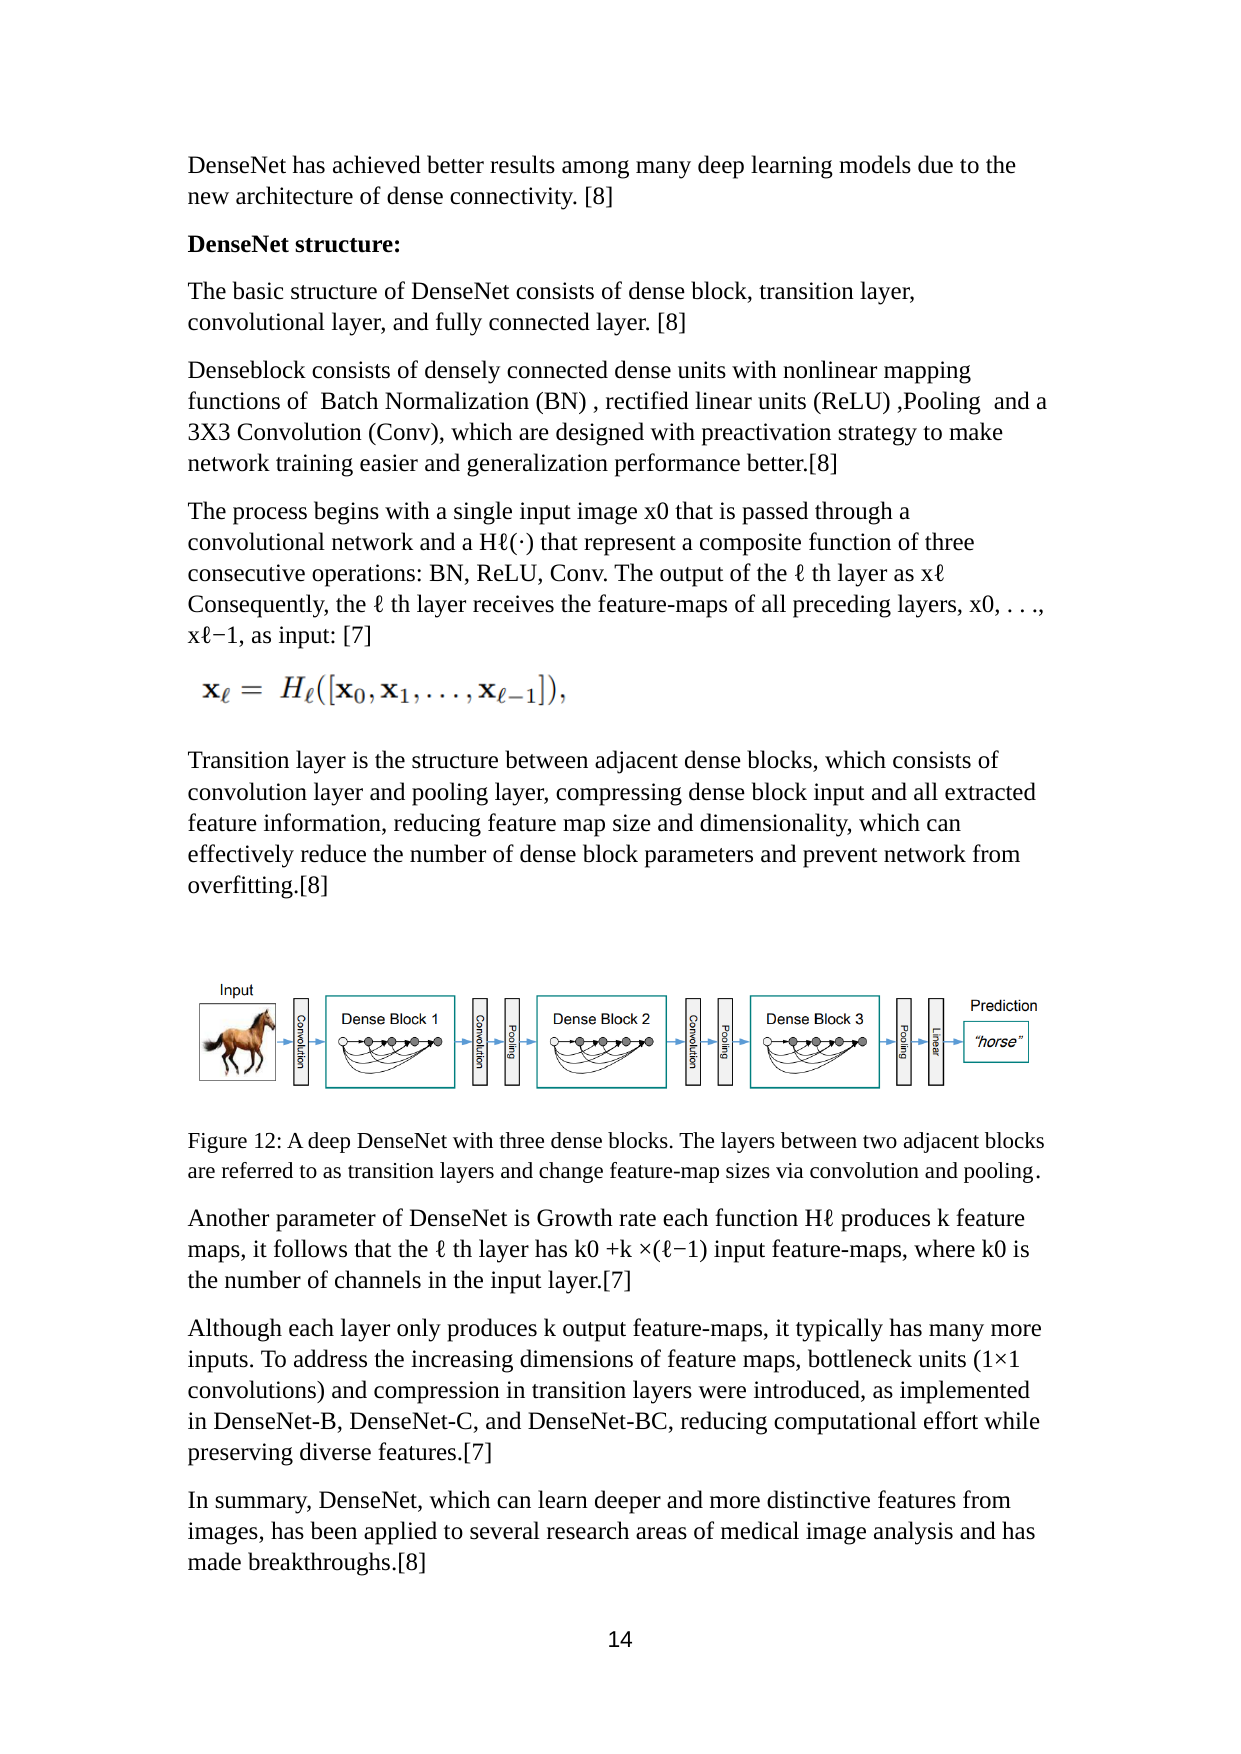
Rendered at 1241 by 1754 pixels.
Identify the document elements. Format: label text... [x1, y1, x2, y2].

text Transition layer is the structure between adjacent dense blocks, which consists of convolution layer and pooling layer, compressing dense block input and all extracted feature information, reducing feature map size and dimensionality, which can effectively reduce the number of dense block parameters and prevent network from overfitting.[8] [187, 746, 1053, 898]
text The process begins with a single input image x0 that is passed through a convolutional network and a Hℓ(·) that represent a composite function of three consecutive operations: BN, ReLU, Conv. The output of the ℓ th layer as xℓ Consequently, the ℓ th layer receives the feature-maps of all preceding layers, x0, . . ., xℓ−1, as input: [7] [187, 496, 1053, 649]
picture [187, 667, 582, 727]
text In summary, DenseNet, which can learn deeper and more distinctive features from images, has been applied to several research areas of medical image analysis and has made breakthroughs.[8] [187, 1485, 1053, 1576]
text Although each layer only produces k output feature-maps, it typically has many more inputs. To address the increasing dimensions of feature maps, bottleneck units (1×1 convolutions) and compression in transition layers were introduced, as implemented in DenseNet-B, DenseNet-C, and DenseNet-BC, reducing computational effort while preserving diverse features.[7] [187, 1313, 1053, 1466]
text Figure 12: A deep DenseNet with three dense blocks. The layers between two adjacent blocks are referred to as transition layers and change feature-map sizes via convolution and pooling. [187, 1127, 1053, 1184]
picture [187, 965, 1053, 1108]
text Another parameter of DenseNet is Growth rate each function Hℓ produces k feature maps, it follows that the ℓ th layer has k0 +k ×(ℓ−1) input feature-maps, where k0 is the number of channels in the input layer.[7] [187, 1203, 1053, 1294]
text DenseNet has achieved better results among many deep learning models due to the new architecture of dense connectivity. [8] [187, 150, 1053, 210]
text The basic structure of DenseNet consists of dense block, transition layer, convolutional layer, and fully connected layer. [8] [187, 276, 1053, 336]
text Denseblock consists of densely connected dense units with nonlinear mapping functions of Batch Normalization (BN) , rectified linear units (ReLU) ,Pooling and a 3X3 Convolution (Conv), which are designed with preactivation strategy to make network training easier and generalization performance better.[8] [187, 355, 1053, 477]
text DenseNet structure: [187, 229, 1053, 257]
